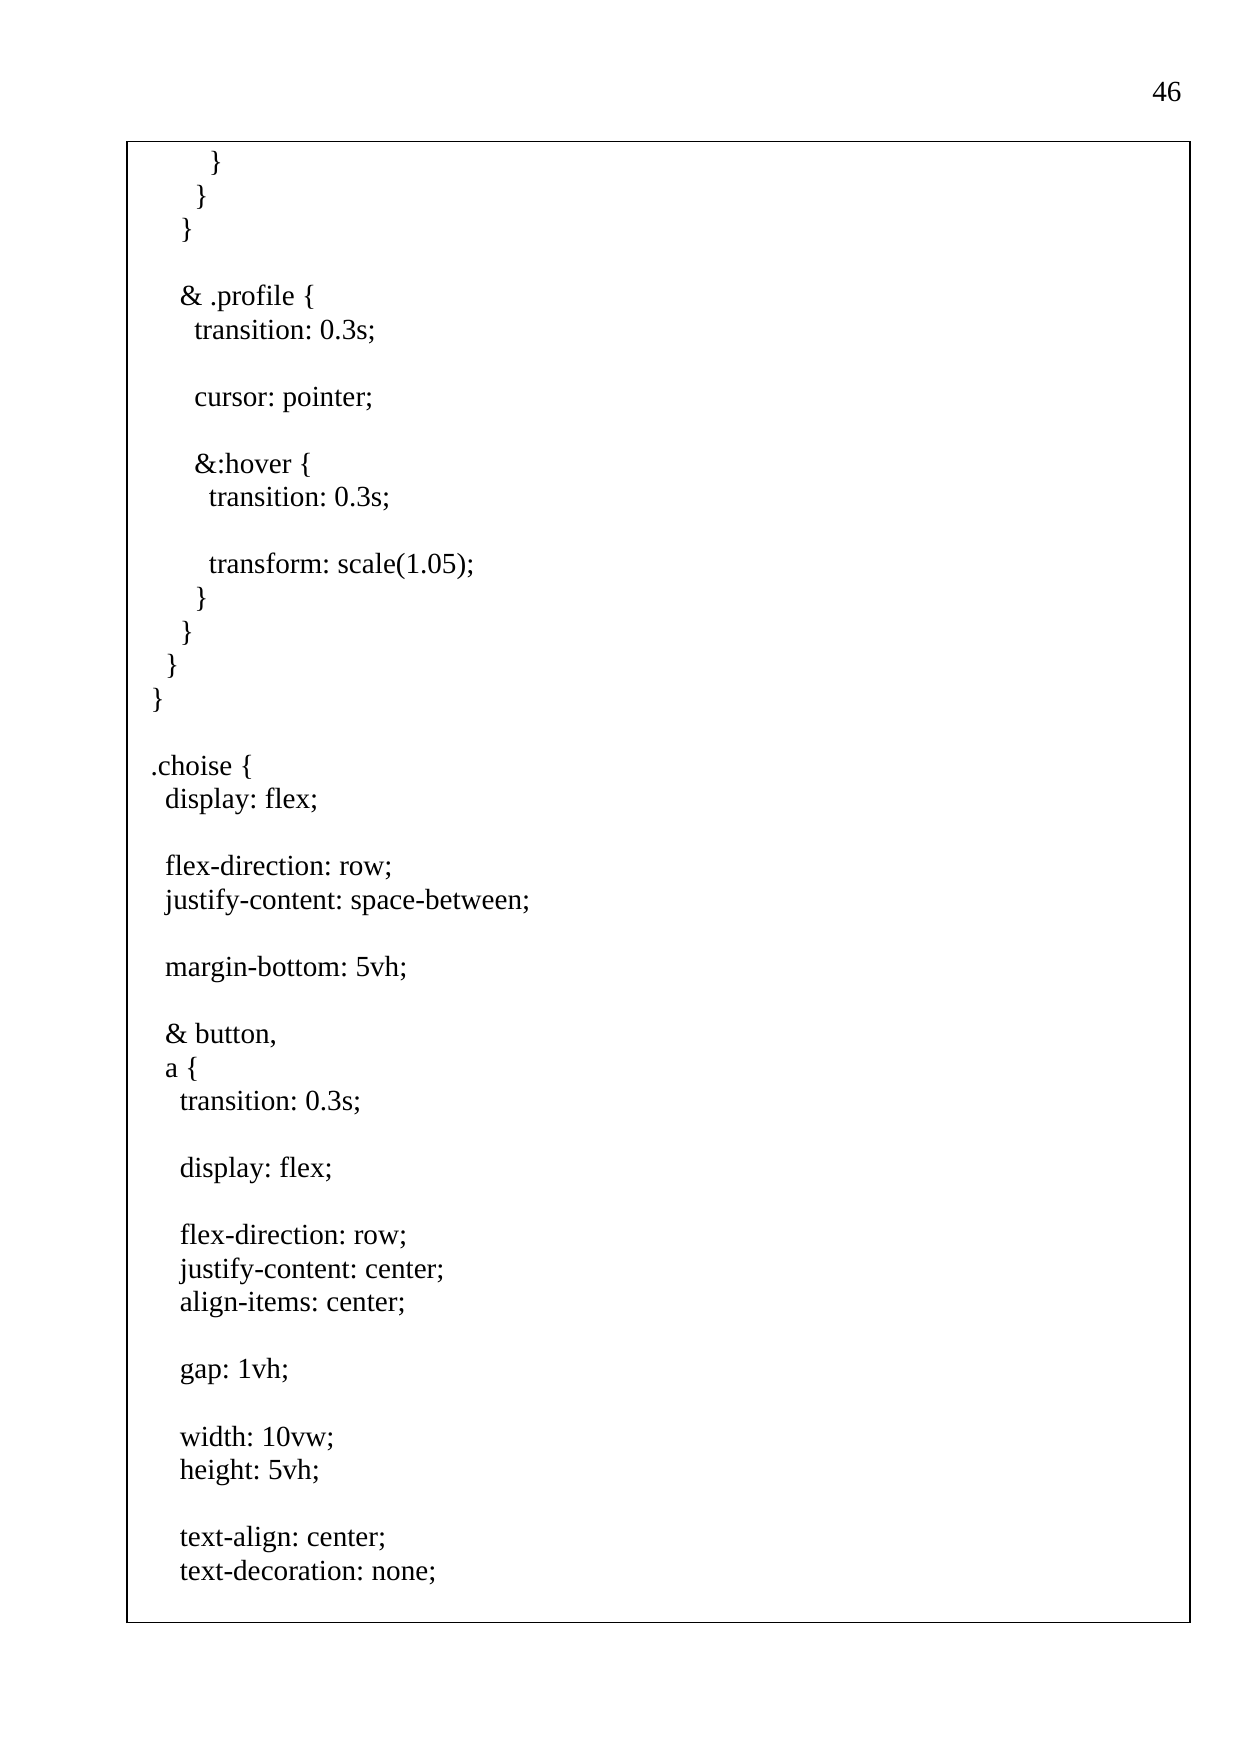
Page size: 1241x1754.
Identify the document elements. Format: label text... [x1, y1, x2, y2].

text } [136, 580, 1181, 614]
text transition: 0.3s; [136, 1083, 1181, 1117]
text flex-direction: row; [136, 1217, 1181, 1251]
text } [136, 647, 1181, 681]
text } [136, 614, 1181, 647]
text & button, [136, 1016, 1181, 1050]
text transition: 0.3s; [136, 479, 1181, 513]
text margin-bottom: 5vh; [136, 949, 1181, 983]
text text-align: center; [136, 1519, 1181, 1553]
text a { [136, 1050, 1181, 1083]
text &:hover { [136, 446, 1181, 479]
text transition: 0.3s; [136, 312, 1181, 345]
text display: flex; [136, 1150, 1181, 1184]
text } [136, 681, 1181, 714]
text transform: scale(1.05); [136, 547, 1181, 580]
text text-decoration: none; [136, 1553, 1181, 1586]
text } [136, 178, 1181, 211]
text justify-content: space-between; [136, 882, 1181, 916]
text & .profile { [136, 278, 1181, 312]
text } [128, 142, 1189, 178]
text width: 10vw; [136, 1419, 1181, 1452]
text display: flex; [136, 781, 1181, 815]
text justify-content: center; [136, 1251, 1181, 1284]
text align-items: center; [136, 1284, 1181, 1318]
text flex-direction: row; [136, 848, 1181, 882]
text height: 5vh; [136, 1452, 1181, 1486]
text } [136, 211, 1181, 245]
text gap: 1vh; [136, 1352, 1181, 1385]
text .choise { [136, 748, 1181, 781]
text cursor: pointer; [136, 379, 1181, 412]
